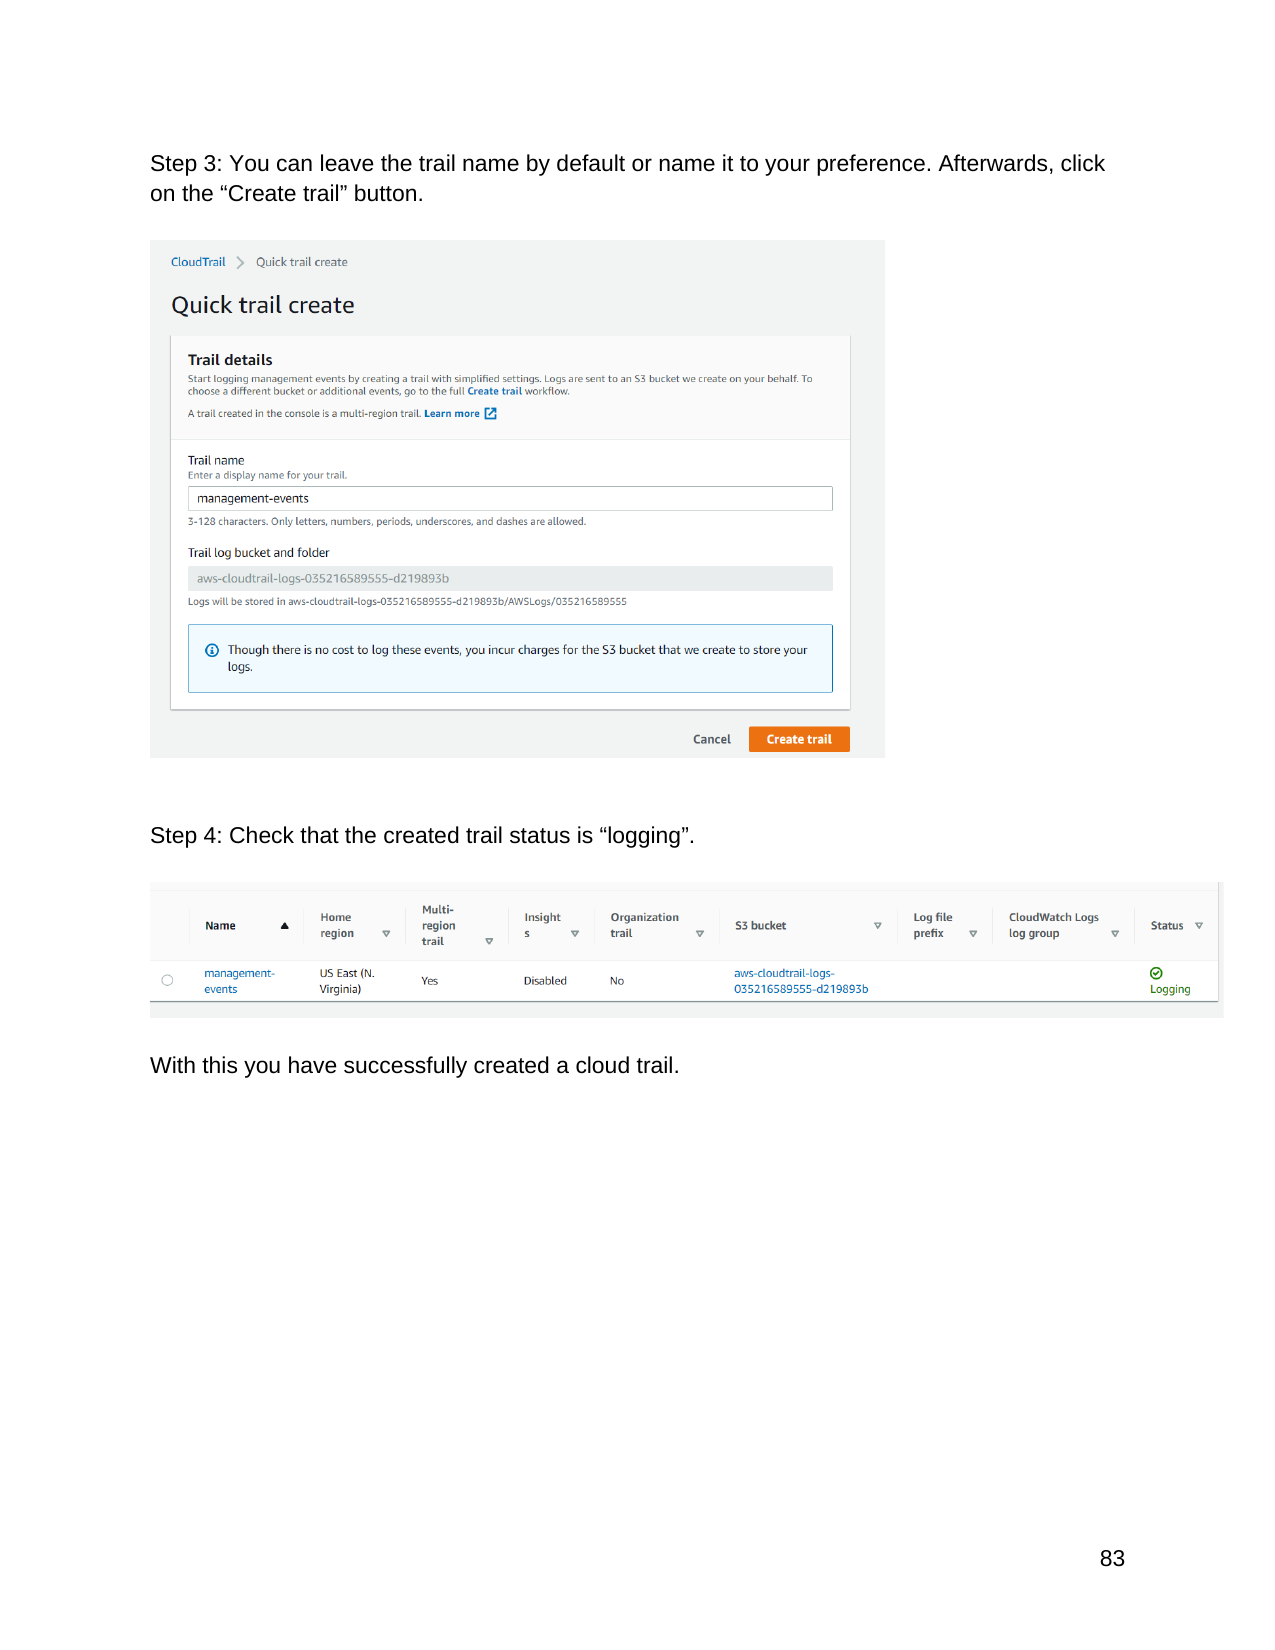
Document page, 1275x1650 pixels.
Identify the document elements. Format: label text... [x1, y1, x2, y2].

text Step 3: You can leave the trail name by default or name it to your preference. Afterwards, click on the “Create trail” button. [150, 150, 1125, 207]
text With this you have successfully created a cloud trail. [150, 1052, 1125, 1078]
text Step 4: Check that the created trail status is “logging”. [150, 822, 1125, 848]
picture [150, 240, 886, 758]
picture [150, 882, 1224, 1018]
